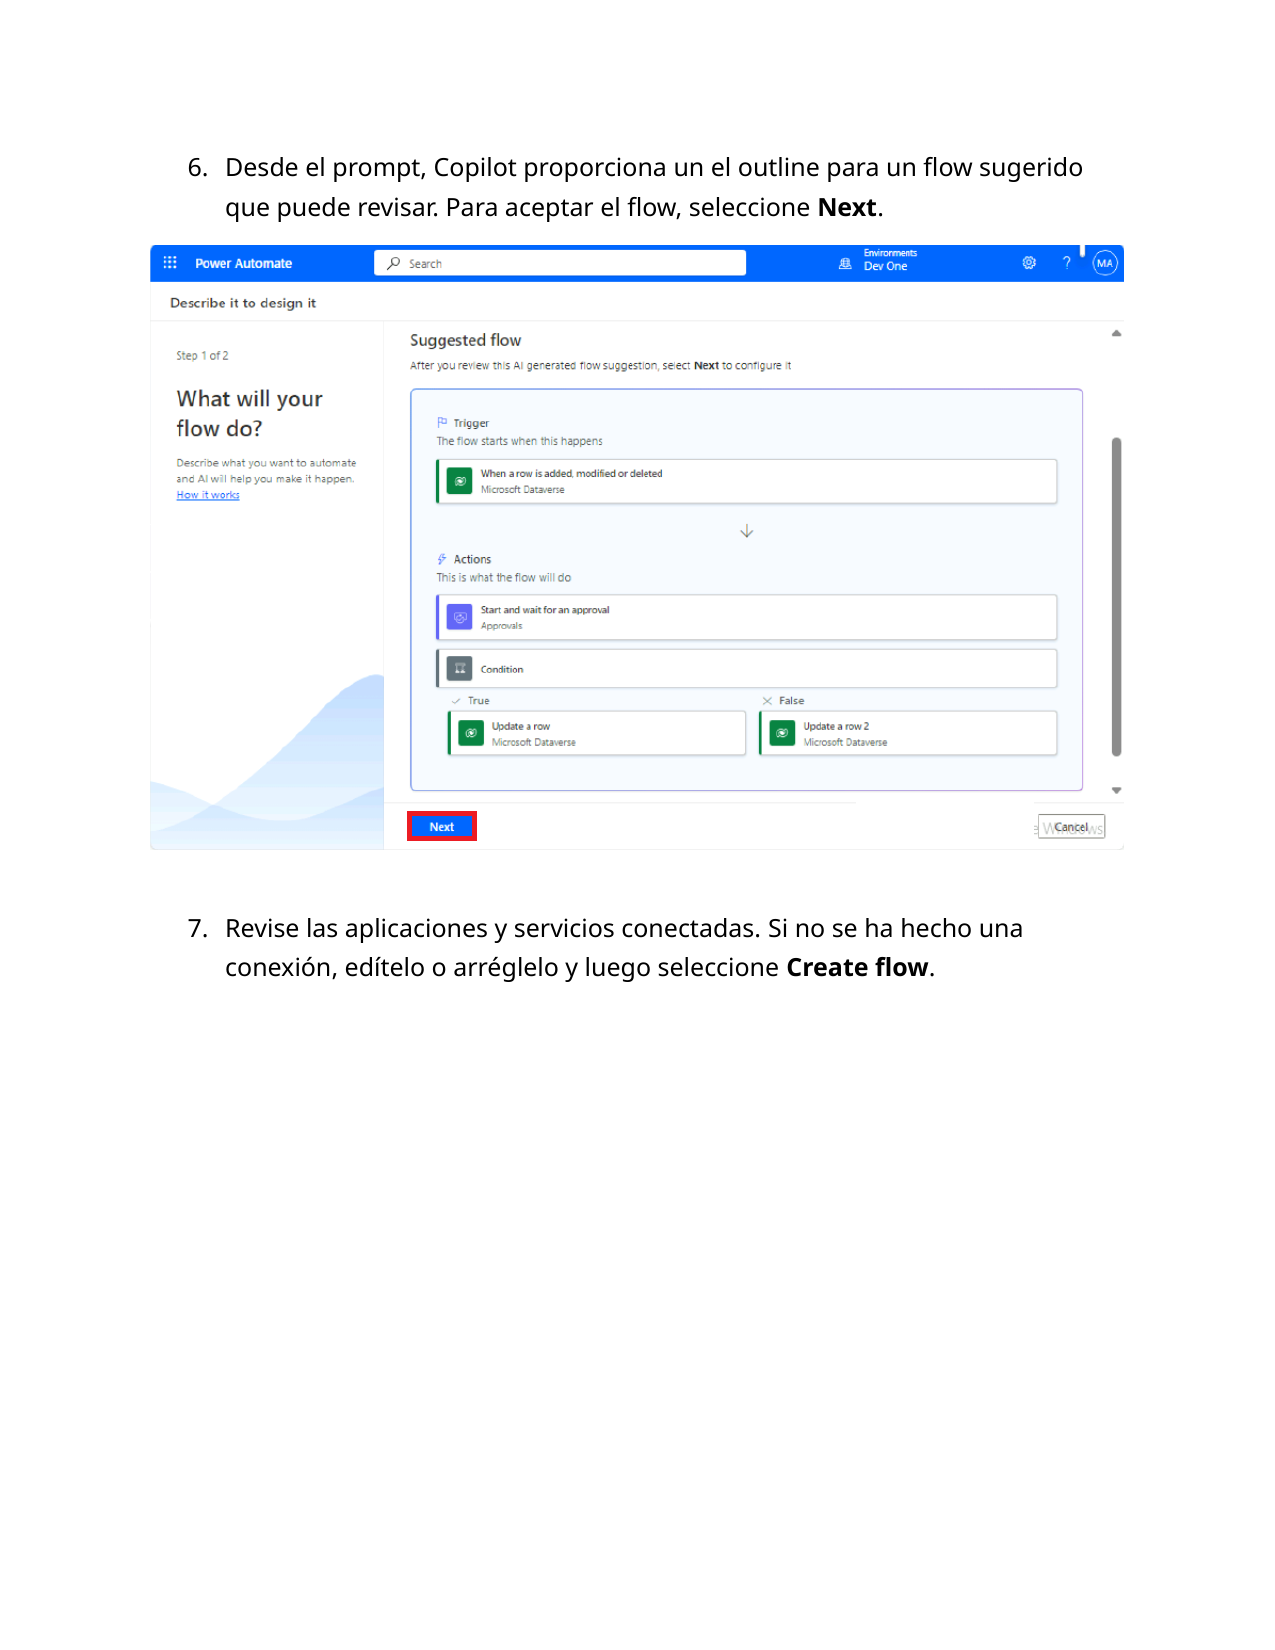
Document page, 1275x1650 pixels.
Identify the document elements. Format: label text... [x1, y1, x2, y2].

list Desde el prompt, Copilot proporciona un el outline para un flow sugerido que puede revisar. Para aceptar el flow, seleccione Next. [187, 150, 1125, 223]
picture [150, 245, 1125, 850]
list Revise las aplicaciones y servicios conectadas. Si no se ha hecho una conexión, edítelo o arréglelo y luego seleccione Create flow. [187, 911, 1125, 984]
